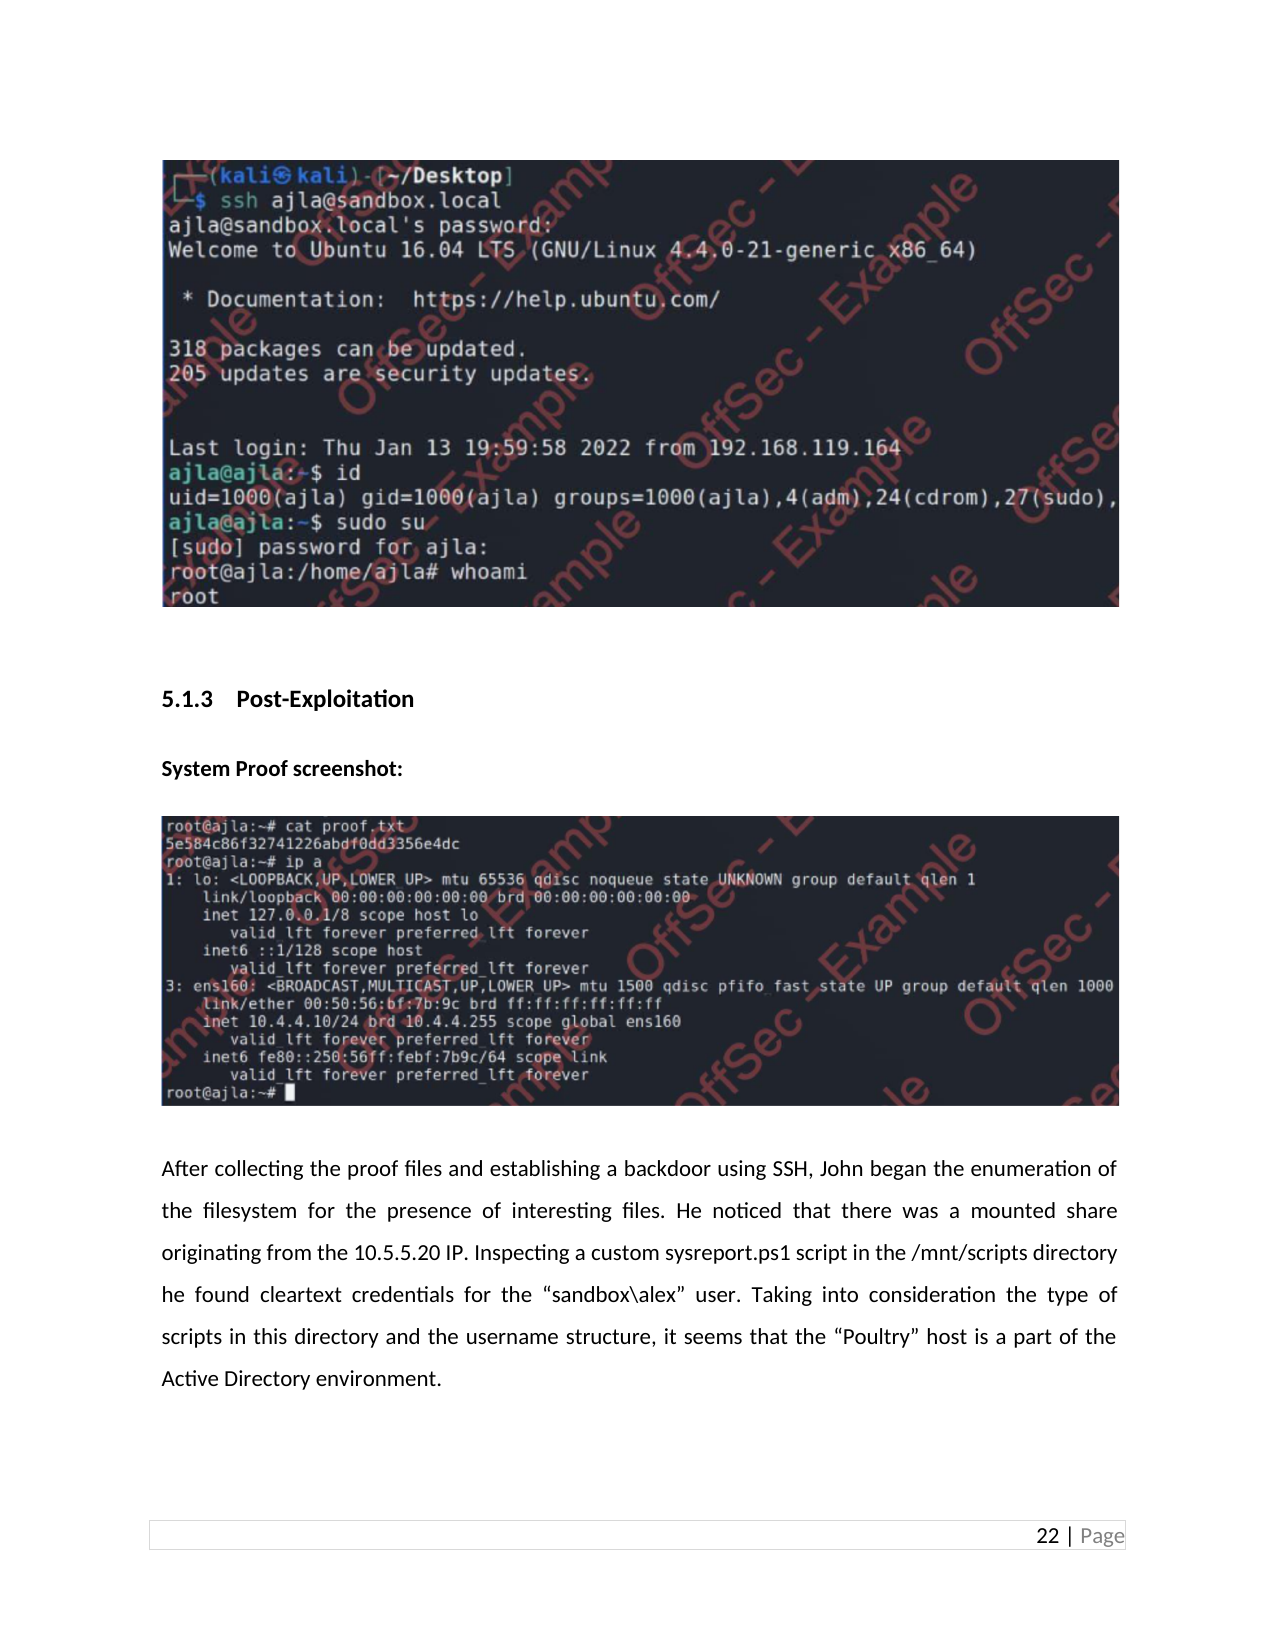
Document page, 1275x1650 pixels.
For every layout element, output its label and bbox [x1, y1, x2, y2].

picture [161, 816, 1120, 1106]
table_cell [154, 152, 1126, 1435]
picture [161, 160, 1120, 607]
